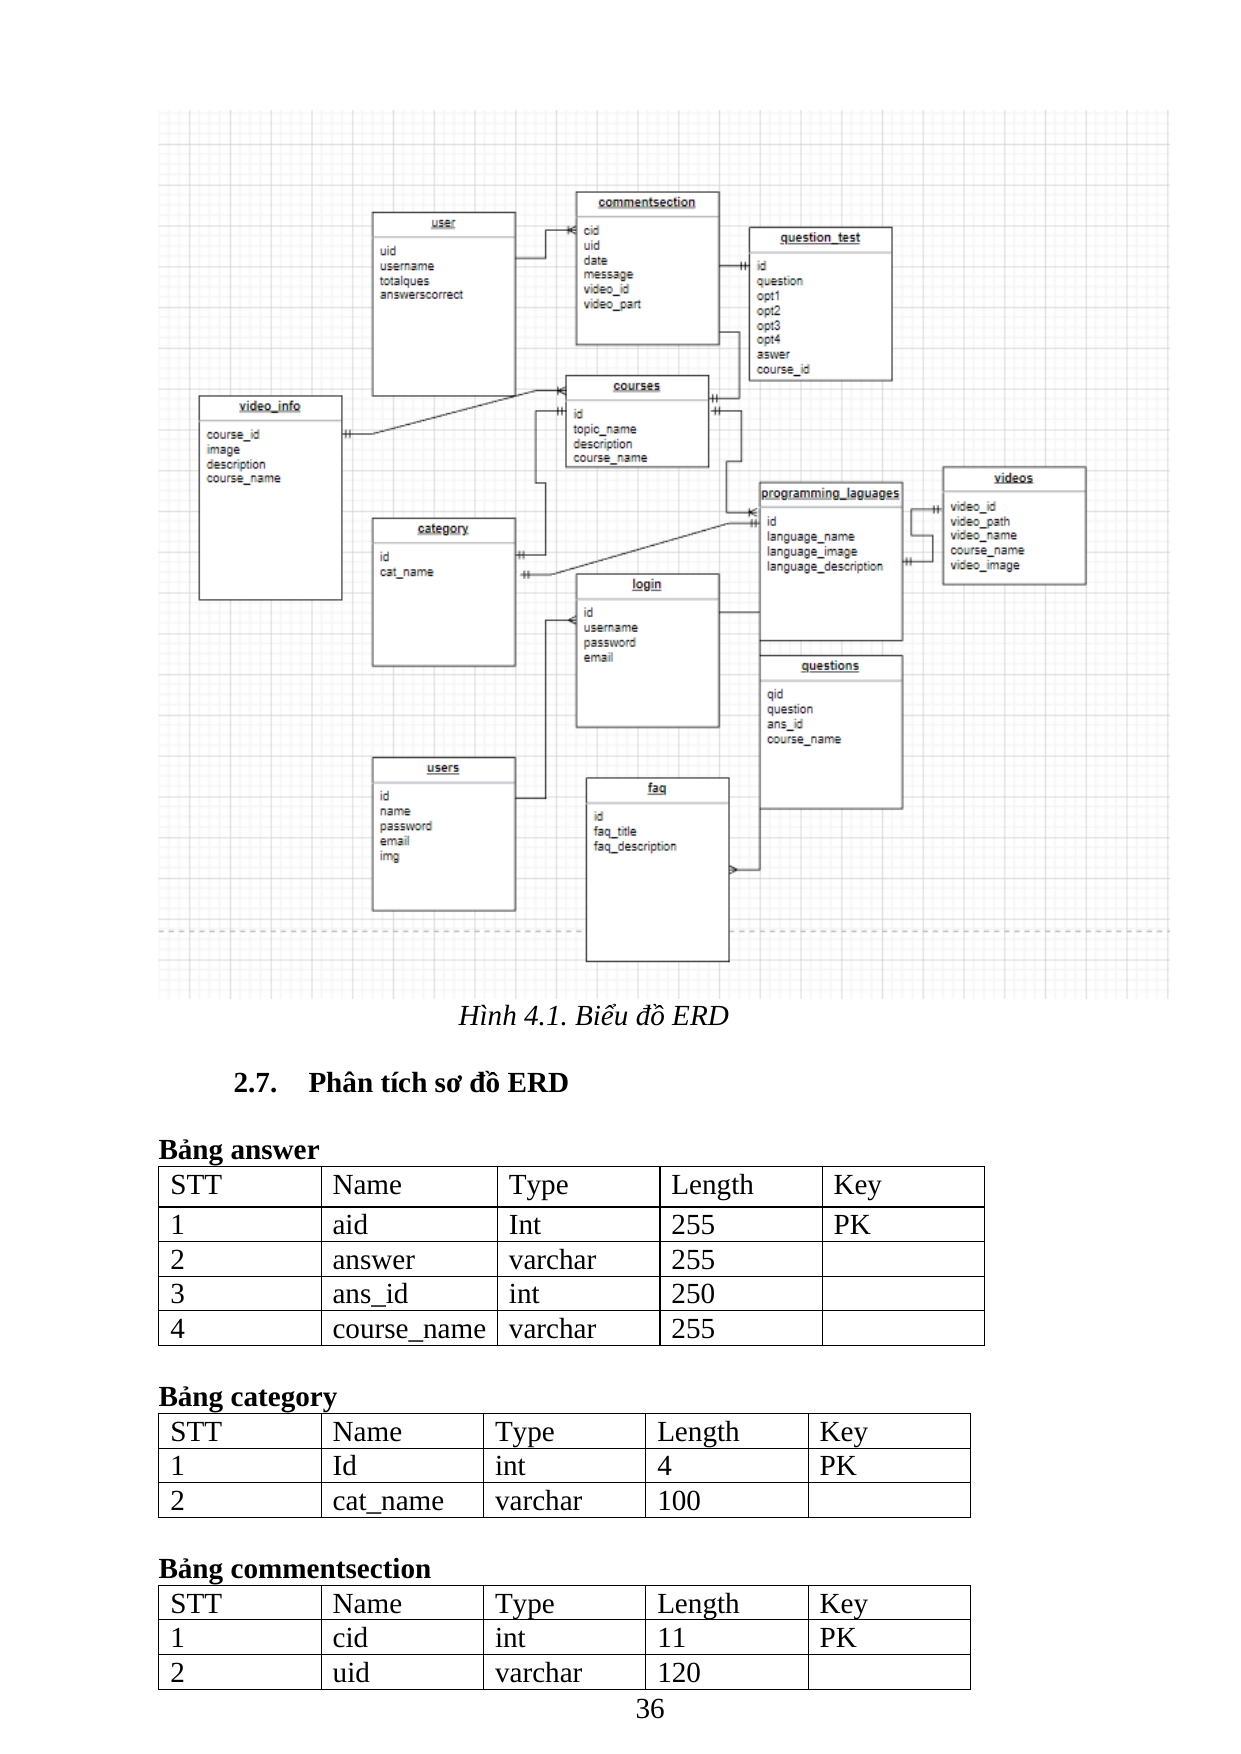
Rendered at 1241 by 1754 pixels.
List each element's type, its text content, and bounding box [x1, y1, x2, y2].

table_cell PK [823, 1208, 984, 1241]
table_cell Int [498, 1208, 659, 1241]
table_header Key [809, 1586, 970, 1619]
table_cell answer [322, 1242, 497, 1276]
table_cell 1 [159, 1208, 321, 1241]
table_cell 2 [159, 1655, 321, 1688]
table_cell 100 [646, 1483, 808, 1517]
table_header Type [484, 1586, 645, 1619]
table_cell ans_id [322, 1277, 497, 1310]
table_cell 1 [159, 1449, 321, 1482]
table_cell int [498, 1277, 659, 1310]
table_cell int [484, 1620, 645, 1654]
table_cell uid [322, 1655, 483, 1688]
table_cell 2 [159, 1242, 321, 1276]
table_cell [809, 1655, 970, 1688]
table_cell Id [322, 1449, 483, 1482]
table_cell 250 [661, 1277, 822, 1310]
table_cell [823, 1277, 984, 1310]
table_cell 120 [646, 1655, 808, 1688]
table_cell PK [809, 1620, 970, 1654]
table_cell 11 [646, 1620, 808, 1654]
table_header Name [322, 1414, 483, 1447]
text Bảng commentsection [158, 1551, 1169, 1585]
text 2.7. Phân tích sơ đồ ERD [233, 1065, 1169, 1099]
table_cell int [484, 1449, 645, 1482]
table_cell [823, 1311, 984, 1345]
table_header Length [646, 1414, 808, 1447]
table_cell PK [809, 1449, 970, 1482]
table_cell 2 [159, 1483, 321, 1517]
text Bảng category [158, 1379, 1169, 1413]
table_cell 1 [159, 1620, 321, 1654]
table_cell 4 [159, 1311, 321, 1345]
table_cell course_name [322, 1311, 497, 1345]
table_cell varchar [484, 1483, 645, 1517]
table_cell [809, 1483, 970, 1517]
table_cell 3 [159, 1277, 321, 1310]
picture [158, 110, 1170, 999]
table_header STT [159, 1586, 321, 1619]
table_cell 4 [646, 1449, 808, 1482]
table_header Key [809, 1414, 970, 1447]
table_cell cid [322, 1620, 483, 1654]
table_header Name [322, 1586, 483, 1619]
table_header Length [661, 1167, 822, 1206]
table_cell varchar [484, 1655, 645, 1688]
table_cell [823, 1242, 984, 1276]
text Bảng answer [158, 1132, 1169, 1166]
table_header STT [159, 1167, 321, 1206]
table_header STT [159, 1414, 321, 1447]
table_cell 255 [661, 1242, 822, 1276]
table_cell varchar [498, 1242, 659, 1276]
table_header Type [498, 1167, 659, 1206]
table_header Type [484, 1414, 645, 1447]
table_header Name [322, 1167, 497, 1206]
table_cell varchar [498, 1311, 659, 1345]
table_cell aid [322, 1208, 497, 1241]
table_cell 255 [661, 1311, 822, 1345]
table_header Key [823, 1167, 984, 1206]
table_cell cat_name [322, 1483, 483, 1517]
table_header Length [646, 1586, 808, 1619]
text Hình 4.1. Biểu đồ ERD [158, 999, 1169, 1032]
table_cell 255 [661, 1208, 822, 1241]
